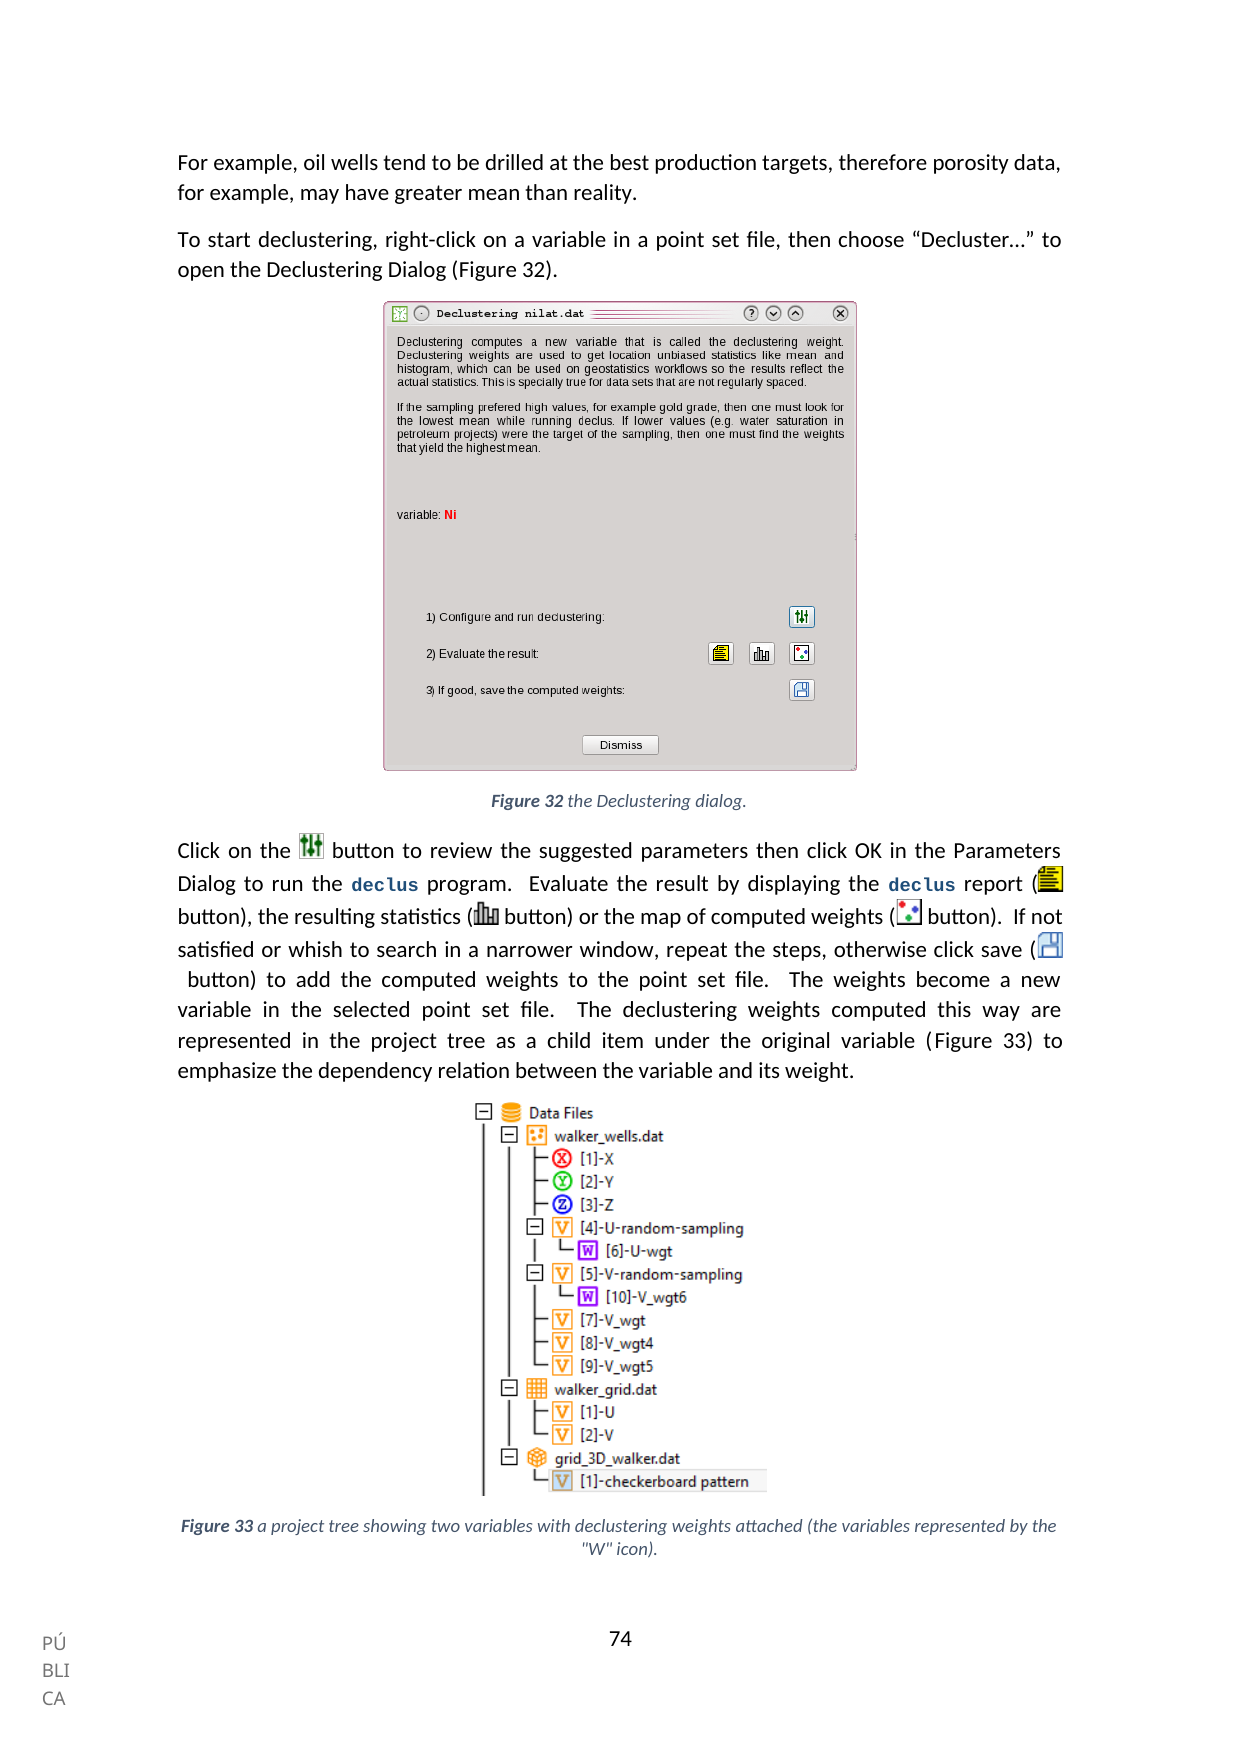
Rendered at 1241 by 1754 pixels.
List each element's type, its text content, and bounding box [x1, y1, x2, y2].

text Figure 32 the Declustering dialog. [177, 789, 1063, 812]
text Click on the button to review the suggested parameters then click OK in the Parameters Dialog to run the declus program. Evaluate the result by displaying the declus report (button), the resulting statistics ( button) or the map of computed weights ( button). If not satisfied or whish to search in a narrower window, repeat the steps, otherwise click save ( button) to add the computed weights to the point set file. The weights become a new variable in the selected point set file. The declustering weights computed this way are represented in the project tree as a child item under the original variable (Figure 33) to emphasize the dependency relation between the variable and its weight. [177, 833, 1063, 1084]
picture [383, 301, 857, 771]
picture [473, 899, 499, 925]
picture [300, 834, 323, 858]
text Figure 33 a project tree showing two variables with declustering weights attached (the variables represented by the "W" icon). [177, 1515, 1063, 1561]
picture [473, 1102, 767, 1496]
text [177, 148, 1063, 206]
picture [896, 899, 922, 925]
picture [1037, 866, 1064, 892]
text To start declustering, right-click on a variable in a point set file, then choose “Decluster…” to open the Declustering Dialog (Figure 32). [177, 225, 1063, 283]
picture [1037, 932, 1063, 958]
